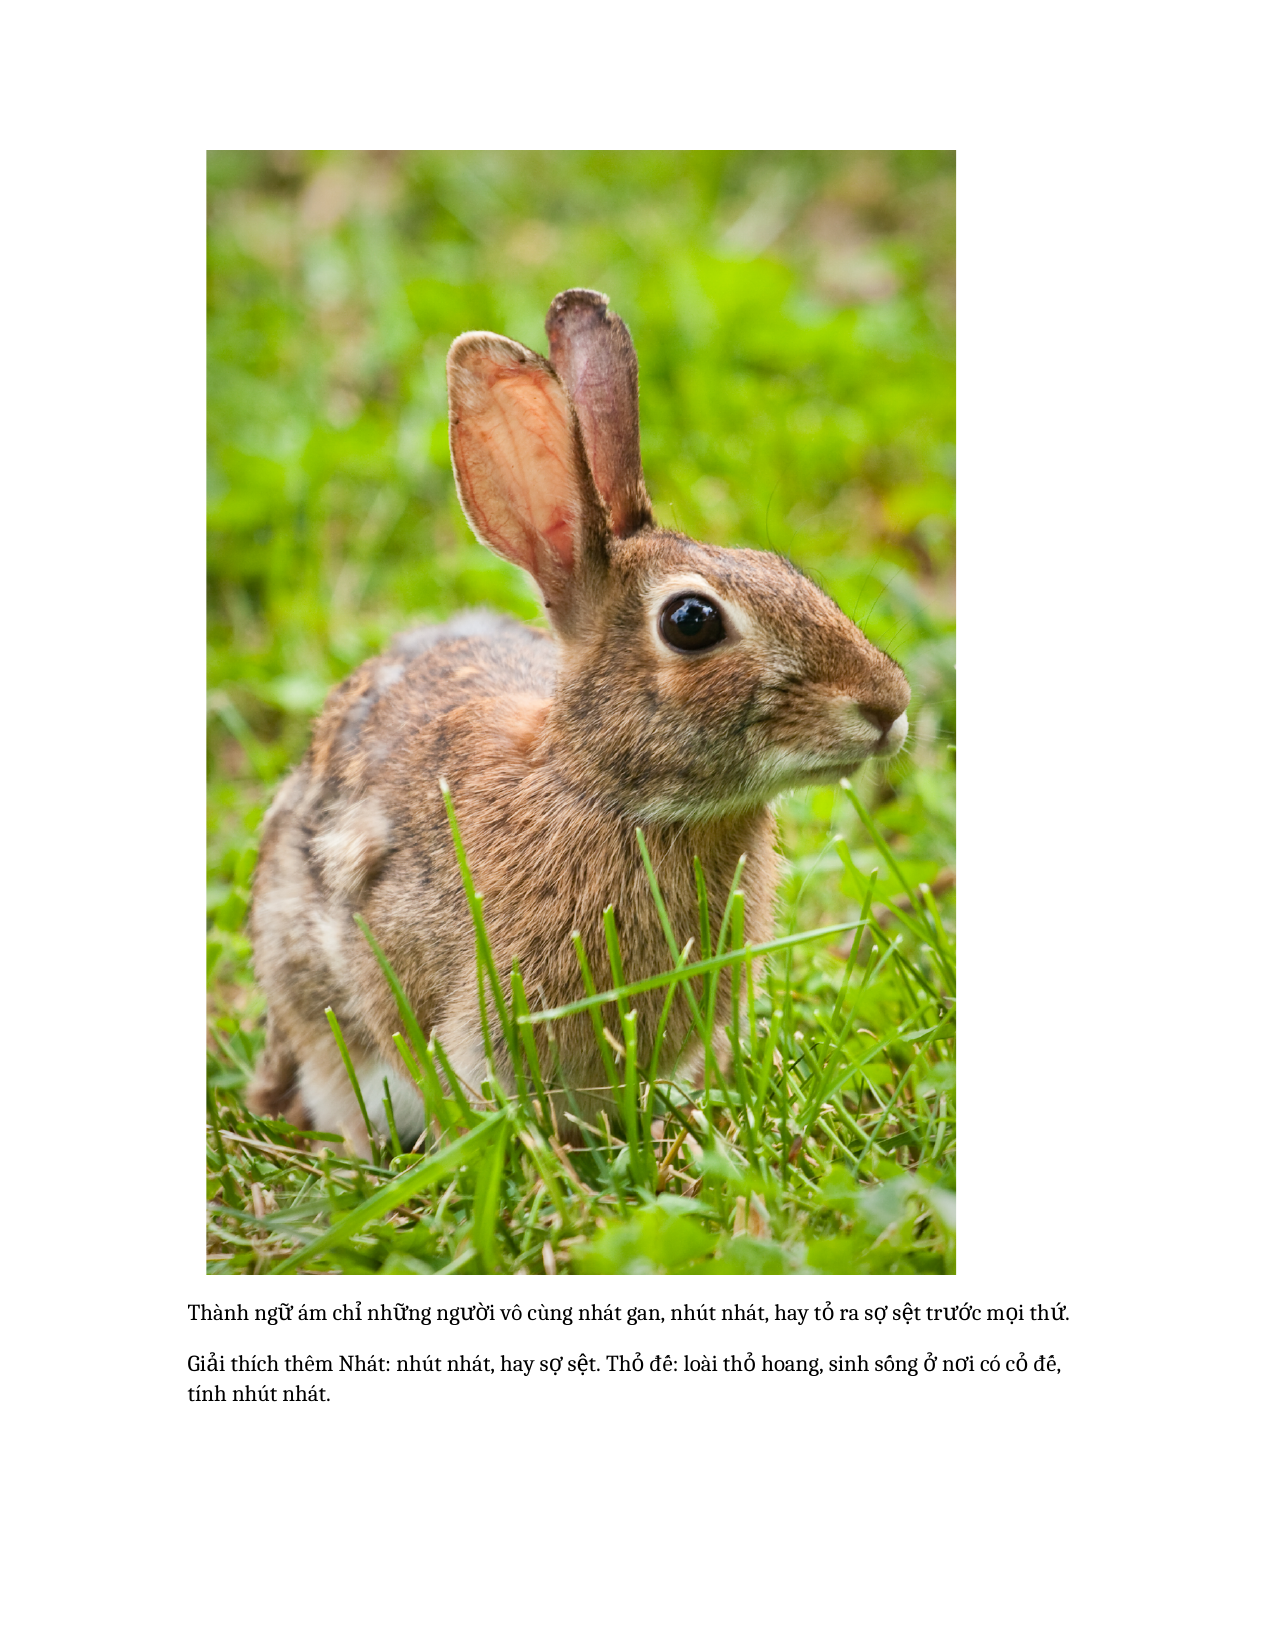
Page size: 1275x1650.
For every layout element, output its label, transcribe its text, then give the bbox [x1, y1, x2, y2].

text Giải thích thêm Nhát: nhút nhát, hay sợ sệt. Thỏ đế: loài thỏ hoang, sinh sống ở nơi có cỏ đế, tính nhút nhát. [187, 1350, 1087, 1407]
text Thành ngữ ám chỉ những người vô cùng nhát gan, nhút nhát, hay tỏ ra sợ sệt trước mọi thứ. [187, 1299, 1087, 1326]
picture [206, 150, 957, 1275]
